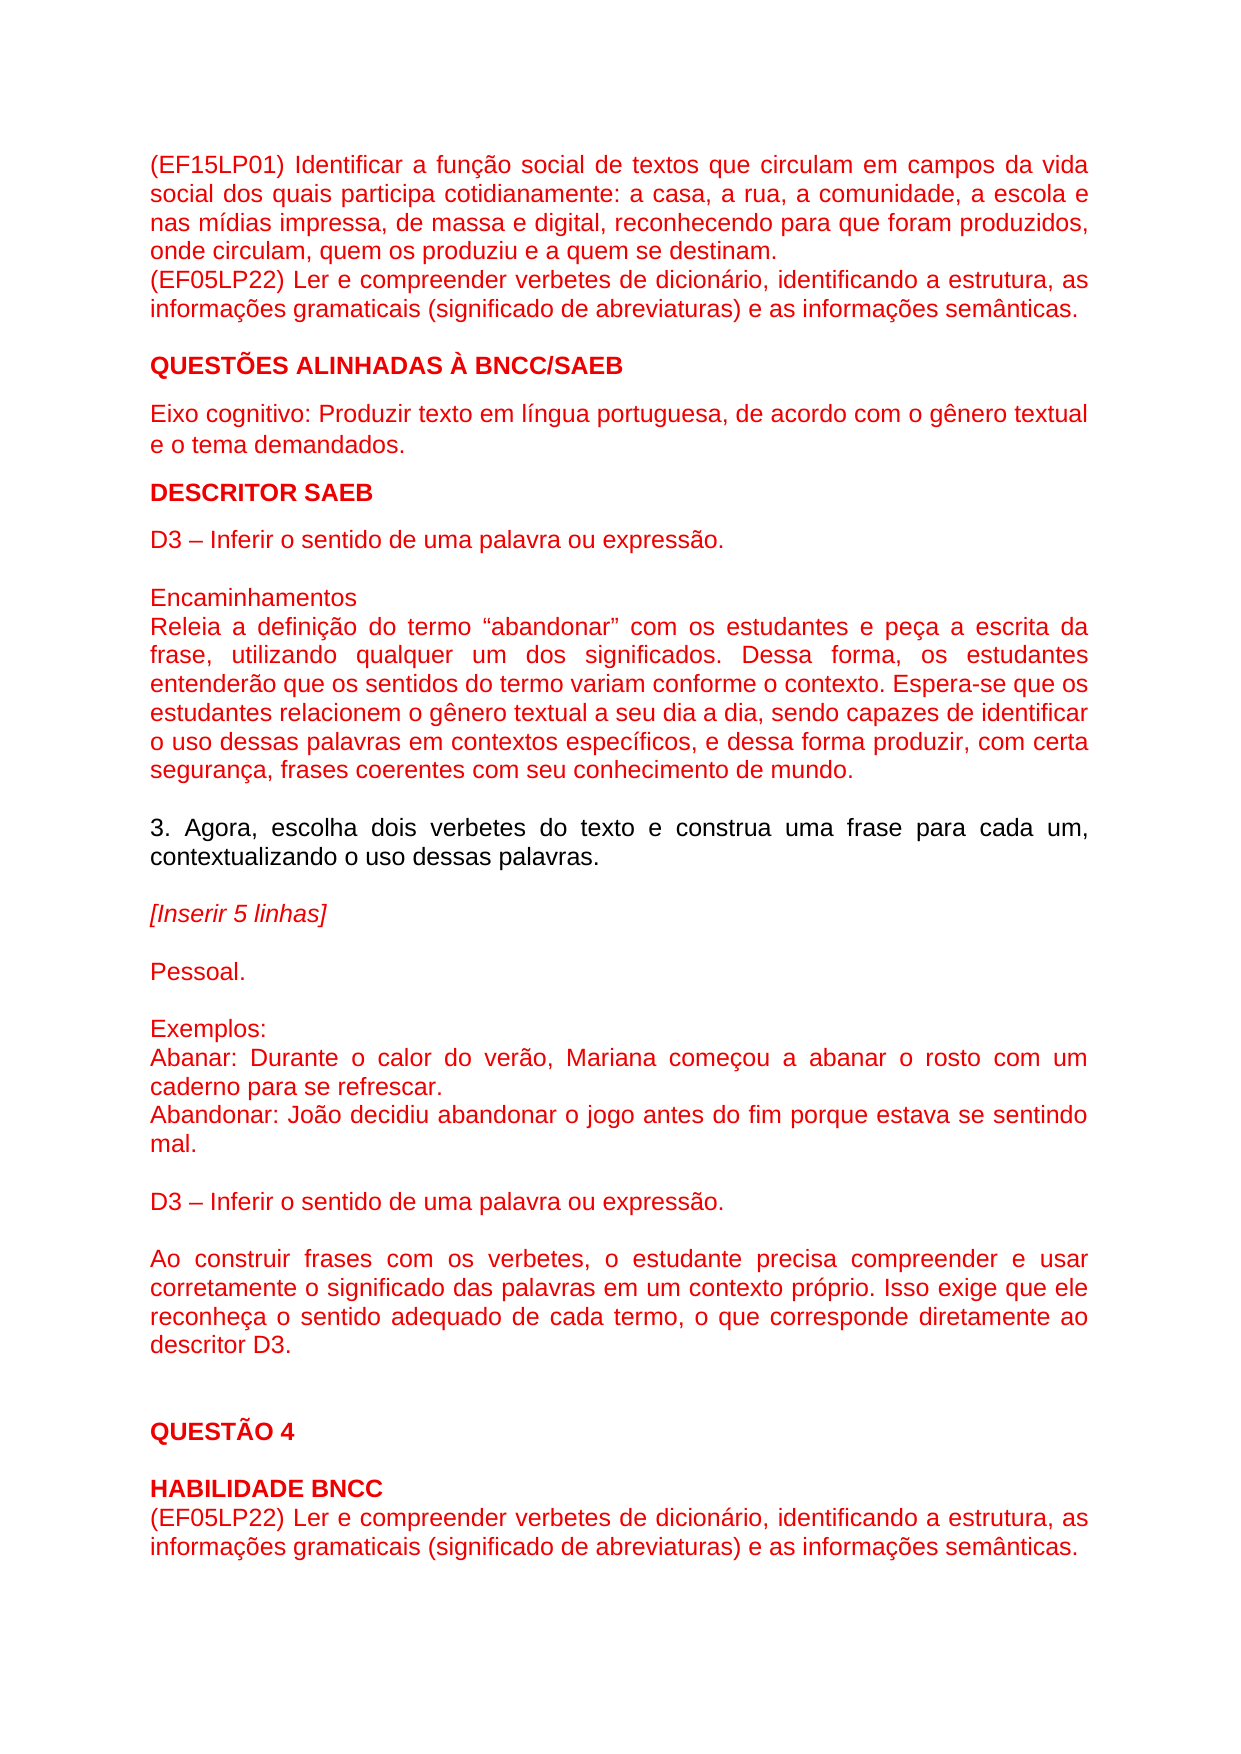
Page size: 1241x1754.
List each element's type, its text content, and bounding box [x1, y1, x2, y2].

text (EF05LP22) Ler e compreender verbetes de dicionário, identificando a estrutura, as informações gramaticais (significado de abreviaturas) e as informações semânticas. [150, 1503, 1090, 1560]
text HABILIDADE BNCC [150, 1474, 1090, 1503]
text (EF15LP01) Identificar a função social de textos que circulam em campos da vida social dos quais participa cotidianamente: a casa, a rua, a comunidade, a escola e nas mídias impressa, de massa e digital, reconhecendo para que foram produzidos, onde circulam, quem os produziu e a quem se destinam. [150, 150, 1090, 265]
text Exemplos: [150, 1014, 1090, 1043]
text Encaminhamentos [150, 583, 1090, 612]
text Eixo cognitivo: Produzir texto em língua portuguesa, de acordo com o gênero textual e o tema demandados. [150, 399, 1090, 459]
text Abandonar: João decidiu abandonar o jogo antes do fim porque estava se sentindo mal. [150, 1100, 1090, 1158]
text QUESTÕES ALINHADAS À BNCC/SAEB [150, 351, 1090, 380]
text Abanar: Durante o calor do verão, Mariana começou a abanar o rosto com um caderno para se refrescar. [150, 1043, 1090, 1100]
text QUESTÃO 4 [150, 1417, 1090, 1445]
text Ao construir frases com os verbetes, o estudante precisa compreender e usar corretamente o significado das palavras em um contexto próprio. Isso exige que ele reconheça o sentido adequado de cada termo, o que corresponde diretamente ao descritor D3. [150, 1244, 1090, 1359]
text 3. Agora, escolha dois verbetes do texto e construa uma frase para cada um, contextualizando o uso dessas palavras. [150, 813, 1090, 870]
text D3 – Inferir o sentido de uma palavra ou expressão. [150, 1187, 1090, 1215]
text D3 – Inferir o sentido de uma palavra ou expressão. [150, 525, 1090, 554]
text Pessoal. [150, 957, 1090, 985]
text Releia a definição do termo “abandonar” com os estudantes e peça a escrita da frase, utilizando qualquer um dos significados. Dessa forma, os estudantes entenderão que os sentidos do termo variam conforme o contexto. Espera-se que os estudantes relacionem o gênero textual a seu dia a dia, sendo capazes de identificar o uso dessas palavras em contextos específicos, e dessa forma produzir, com certa segurança, frases coerentes com seu conhecimento de mundo. [150, 612, 1090, 784]
text DESCRITOR SAEB [150, 478, 1090, 506]
text (EF05LP22) Ler e compreender verbetes de dicionário, identificando a estrutura, as informações gramaticais (significado de abreviaturas) e as informações semânticas. [150, 265, 1090, 322]
text [Inserir 5 linhas] [150, 899, 1090, 928]
